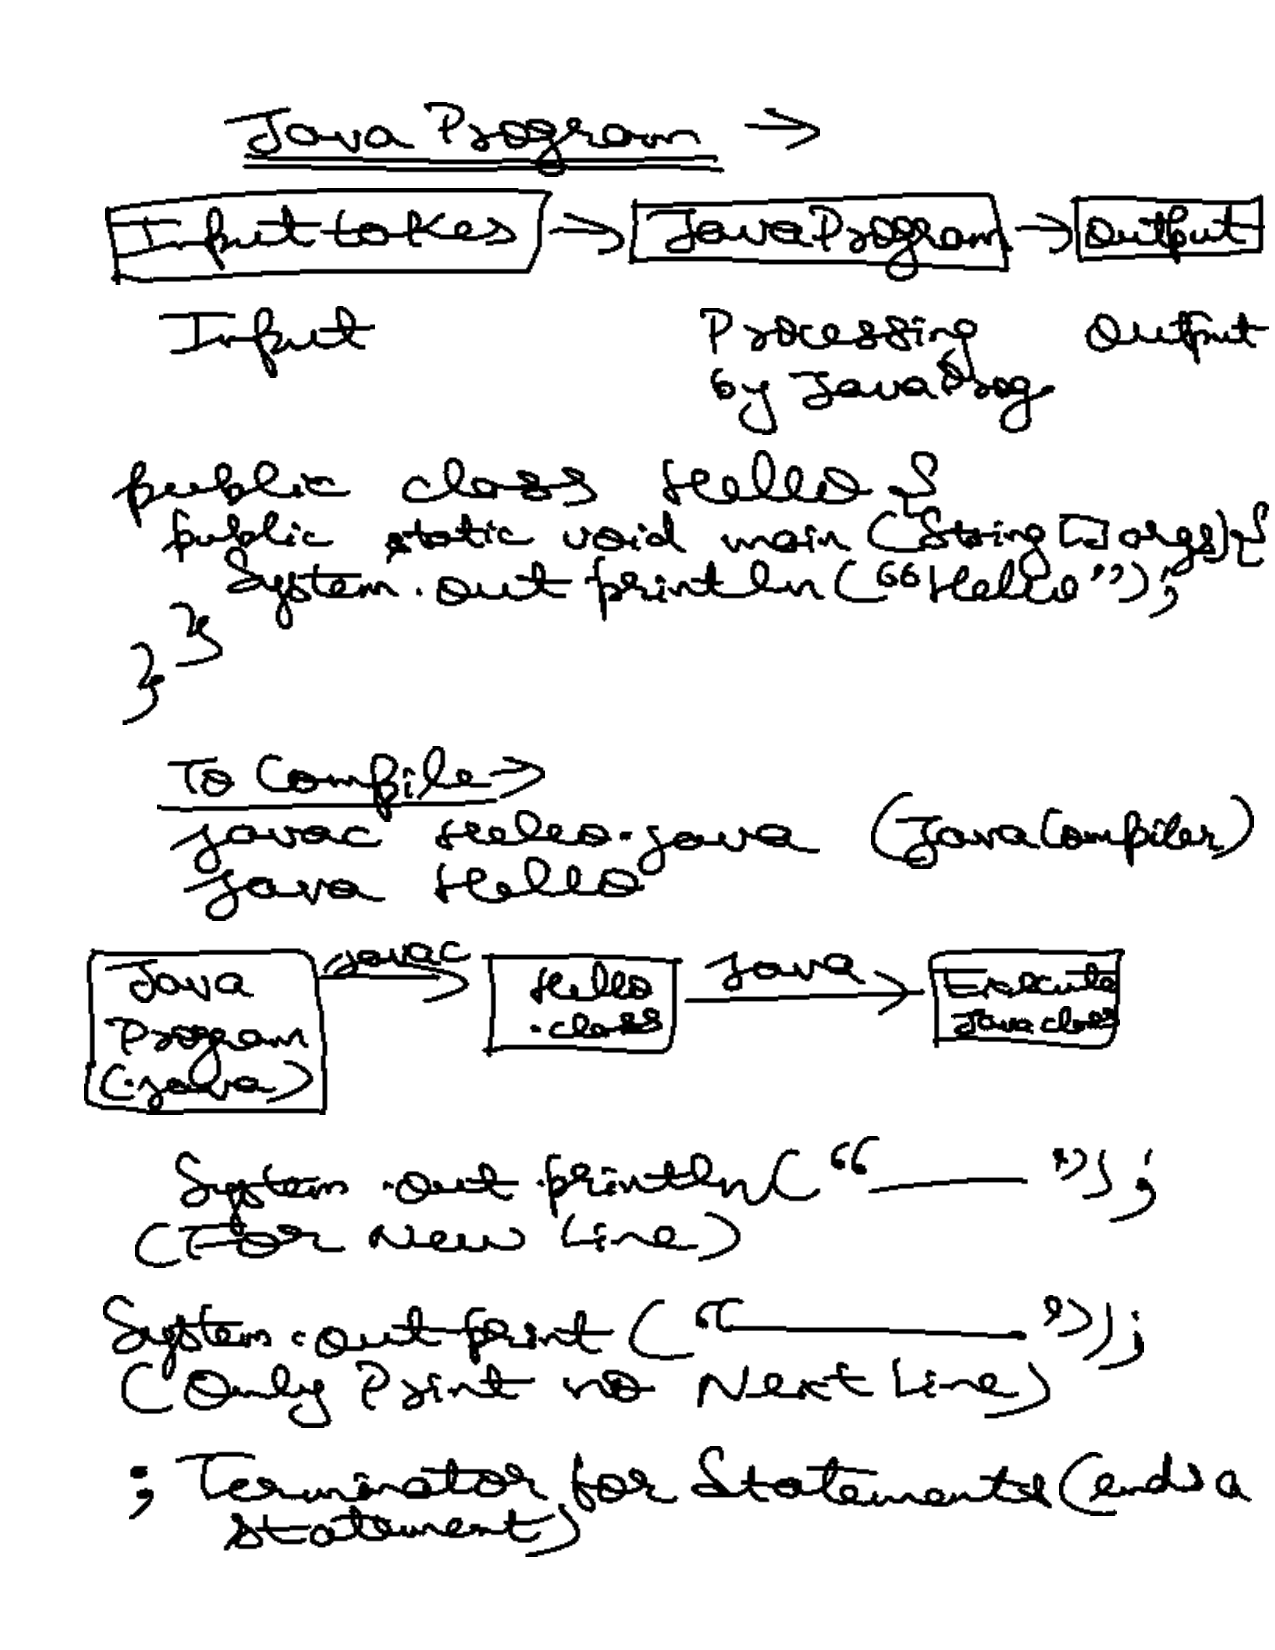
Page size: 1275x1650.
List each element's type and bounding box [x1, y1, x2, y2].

picture [103, 1295, 1144, 1428]
picture [224, 102, 820, 177]
picture [84, 941, 1125, 1115]
picture [135, 1136, 1156, 1268]
picture [105, 188, 1265, 285]
picture [871, 792, 1254, 869]
picture [129, 1446, 1252, 1557]
picture [159, 306, 375, 378]
picture [700, 308, 1269, 435]
picture [157, 746, 820, 921]
picture [112, 450, 1269, 725]
